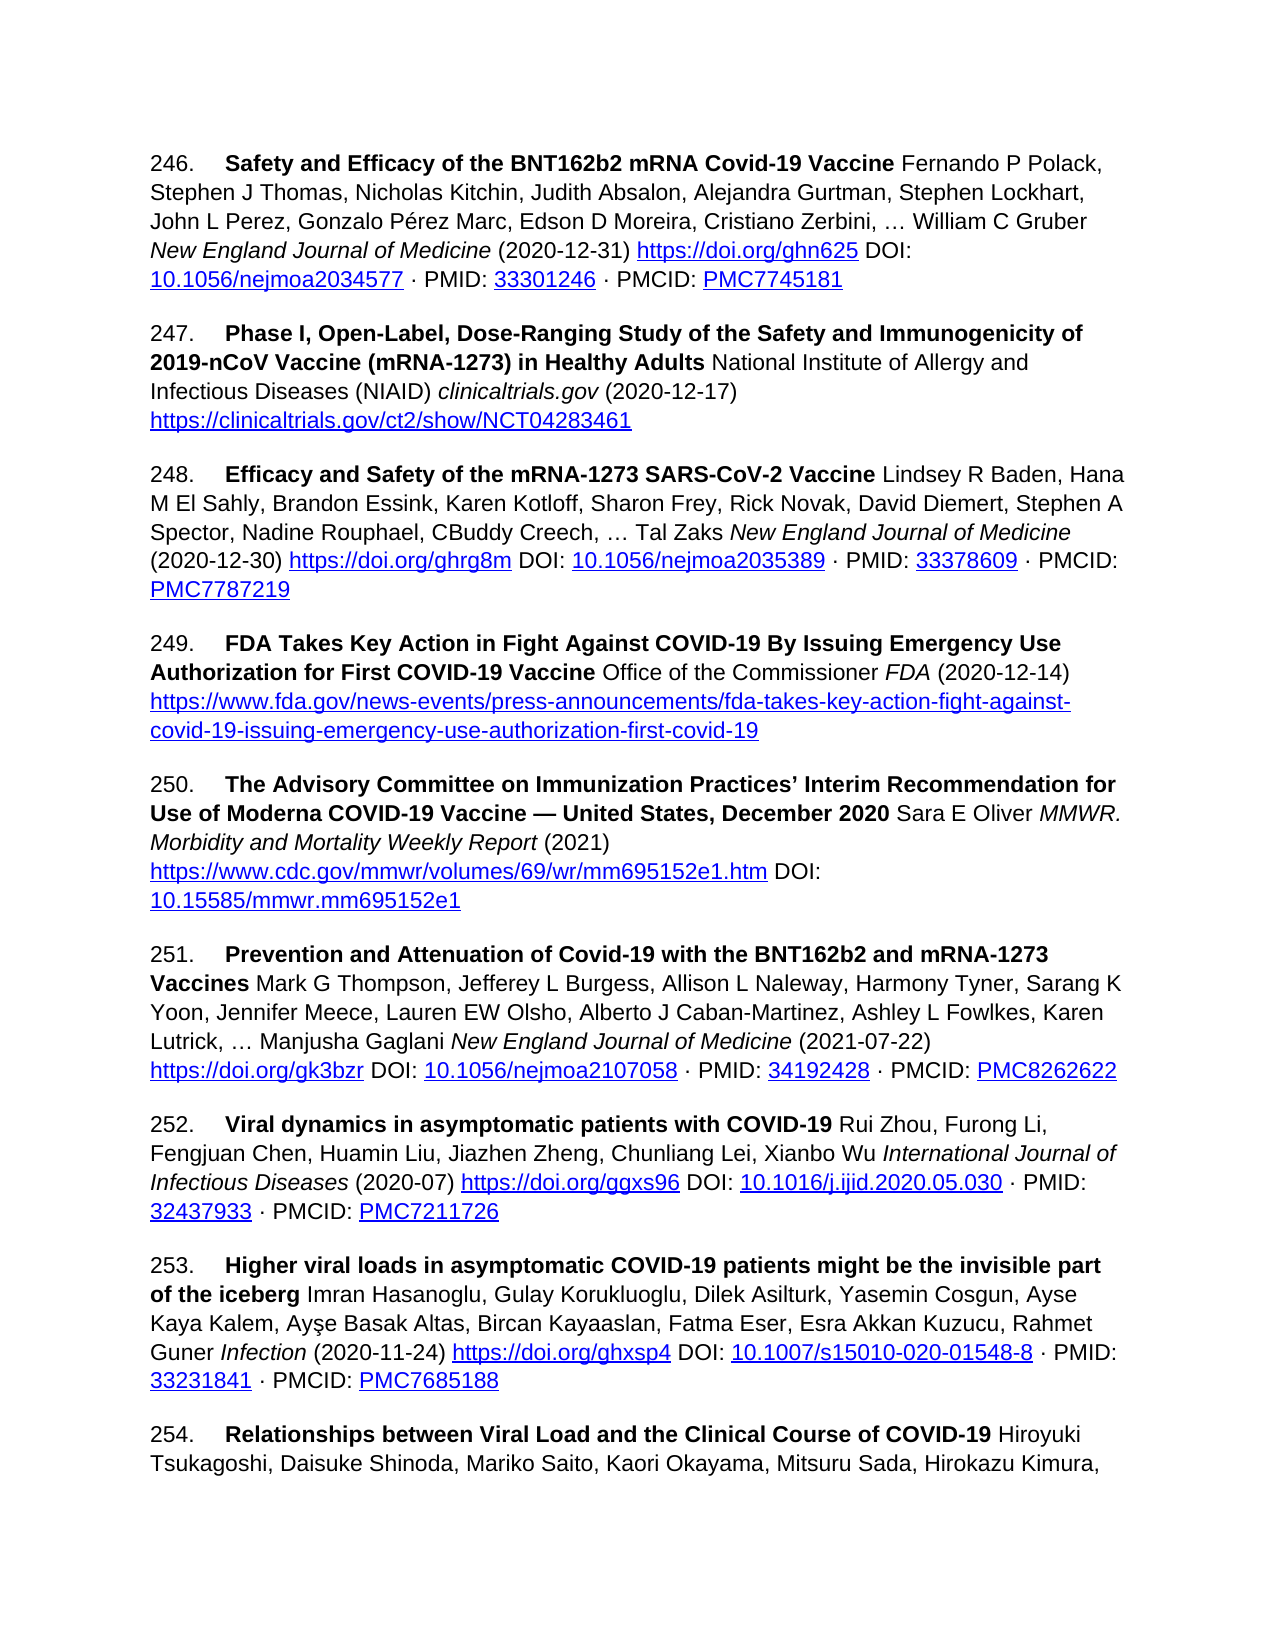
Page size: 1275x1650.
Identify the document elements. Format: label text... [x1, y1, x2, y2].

text 246. Safety and Efficacy of the BNT162b2 mRNA Covid-19 Vaccine Fernando P Polack, Stephen J Thomas, Nicholas Kitchin, Judith Absalon, Alejandra Gurtman, Stephen Lockhart, John L Perez, Gonzalo Pérez Marc, Edson D Moreira, Cristiano Zerbini, … William C Gruber New England Journal of Medicine (2020-12-31) https://doi.org/ghn625 DOI: 10.1056/nejmoa2034577 · PMID: 33301246 · PMCID: PMC7745181 [150, 150, 1125, 292]
text 251. Prevention and Attenuation of Covid-19 with the BNT162b2 and mRNA-1273 Vaccines Mark G Thompson, Jefferey L Burgess, Allison L Naleway, Harmony Tyner, Sarang K Yoon, Jennifer Meece, Lauren EW Olsho, Alberto J Caban-Martinez, Ashley L Fowlkes, Karen Lutrick, … Manjusha Gaglani New England Journal of Medicine (2021-07-22) https://doi.org/gk3bzr DOI: 10.1056/nejmoa2107058 · PMID: 34192428 · PMCID: PMC8262622 [150, 941, 1125, 1083]
text 250. The Advisory Committee on Immunization Practices’ Interim Recommendation for Use of Moderna COVID-19 Vaccine — United States, December 2020 Sara E Oliver MMWR. Morbidity and Mortality Weekly Report (2021) https://www.cdc.gov/mmwr/volumes/69/wr/mm695152e1.htm DOI: 10.15585/mmwr.mm695152e1 [150, 771, 1125, 913]
text 253. Higher viral loads in asymptomatic COVID-19 patients might be the invisible part of the iceberg Imran Hasanoglu, Gulay Korukluoglu, Dilek Asilturk, Yasemin Cosgun, Ayse Kaya Kalem, Ayşe Basak Altas, Bircan Kayaaslan, Fatma Eser, Esra Akkan Kuzucu, Rahmet Guner Infection (2020-11-24) https://doi.org/ghxsp4 DOI: 10.1007/s15010-020-01548-8 · PMID: 33231841 · PMCID: PMC7685188 [150, 1252, 1125, 1394]
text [150, 1421, 1125, 1477]
text 248. Efficacy and Safety of the mRNA-1273 SARS-CoV-2 Vaccine Lindsey R Baden, Hana M El Sahly, Brandon Essink, Karen Kotloff, Sharon Frey, Rick Novak, David Diemert, Stephen A Spector, Nadine Rouphael, CBuddy Creech, … Tal Zaks New England Journal of Medicine (2020-12-30) https://doi.org/ghrg8m DOI: 10.1056/nejmoa2035389 · PMID: 33378609 · PMCID: PMC7787219 [150, 461, 1125, 603]
text 247. Phase I, Open-Label, Dose-Ranging Study of the Safety and Immunogenicity of 2019-nCoV Vaccine (mRNA-1273) in Healthy Adults National Institute of Allergy and Infectious Diseases (NIAID) clinicaltrials.gov (2020-12-17) https://clinicaltrials.gov/ct2/show/NCT04283461 [150, 320, 1125, 433]
text 249. FDA Takes Key Action in Fight Against COVID-19 By Issuing Emergency Use Authorization for First COVID-19 Vaccine Office of the Commissioner FDA (2020-12-14) https://www.fda.gov/news-events/press-announcements/fda-takes-key-action-fight-against-covid-19-issuing-emergency-use-authorization-first-covid-19 [150, 630, 1125, 744]
text 252. Viral dynamics in asymptomatic patients with COVID-19 Rui Zhou, Furong Li, Fengjuan Chen, Huamin Liu, Jiazhen Zheng, Chunliang Lei, Xianbo Wu International Journal of Infectious Diseases (2020-07) https://doi.org/ggxs96 DOI: 10.1016/j.ijid.2020.05.030 · PMID: 32437933 · PMCID: PMC7211726 [150, 1111, 1125, 1224]
